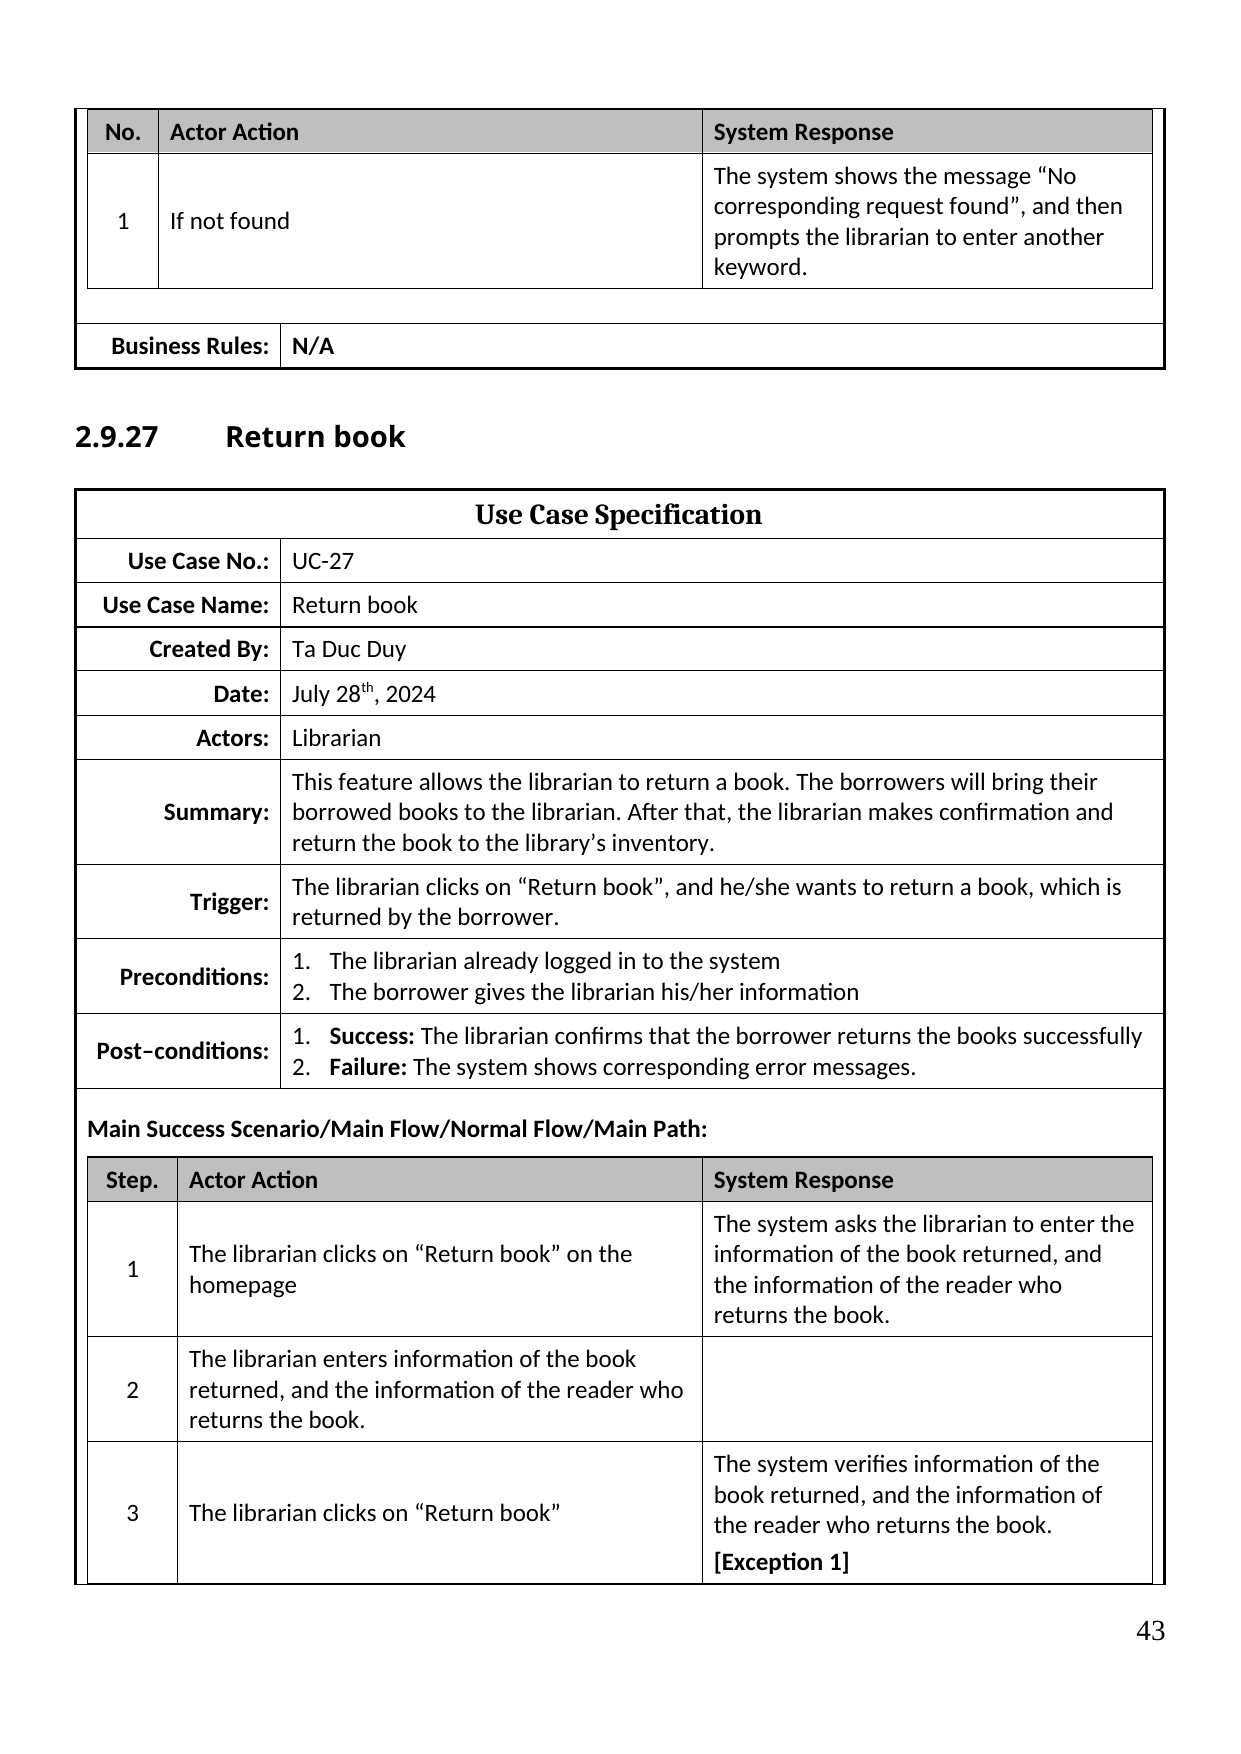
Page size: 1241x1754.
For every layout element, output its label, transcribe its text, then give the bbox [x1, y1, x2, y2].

table_cell Ta Duc Duy [281, 628, 1163, 670]
table_cell Preconditions: [77, 939, 280, 1013]
table_cell Post–conditions: [77, 1014, 280, 1087]
table_cell Date: [77, 671, 280, 714]
table_cell Trigger: [77, 865, 280, 938]
subtitle Return book [75, 416, 1165, 456]
table_cell Librarian [281, 716, 1163, 758]
table_cell This feature allows the librarian to return a book. The borrowers will bring their borrowed books to the librarian. After that, the librarian makes confirmation and return the book to the library’s inventory. [281, 760, 1163, 864]
table_cell July 28th, 2024 [281, 671, 1163, 714]
table_cell The librarian clicks on “Return book”, and he/she wants to return a book, which is returned by the borrower. [281, 865, 1163, 938]
table_cell Business Rules: [77, 324, 280, 367]
table_cell UC-27 [281, 539, 1163, 582]
table_cell N/A [281, 324, 1163, 367]
table_cell Success: The librarian confirms that the borrower returns the books successfully Failure: The system shows corresponding error messages. [281, 1014, 1163, 1087]
table_cell Use Case No.: [77, 539, 280, 582]
table_cell Created By: [77, 628, 280, 670]
table_header Use Case Specification [77, 491, 1163, 538]
table_cell Actors: [77, 716, 280, 758]
table_cell The librarian already logged in to the system The borrower gives the librarian his/her information [281, 939, 1163, 1013]
table_cell Return book [281, 583, 1163, 626]
table_cell Exceptions: [77, 109, 1163, 323]
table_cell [77, 1089, 1163, 1584]
table_cell Summary: [77, 760, 280, 864]
table_cell Use Case Name: [77, 583, 280, 626]
